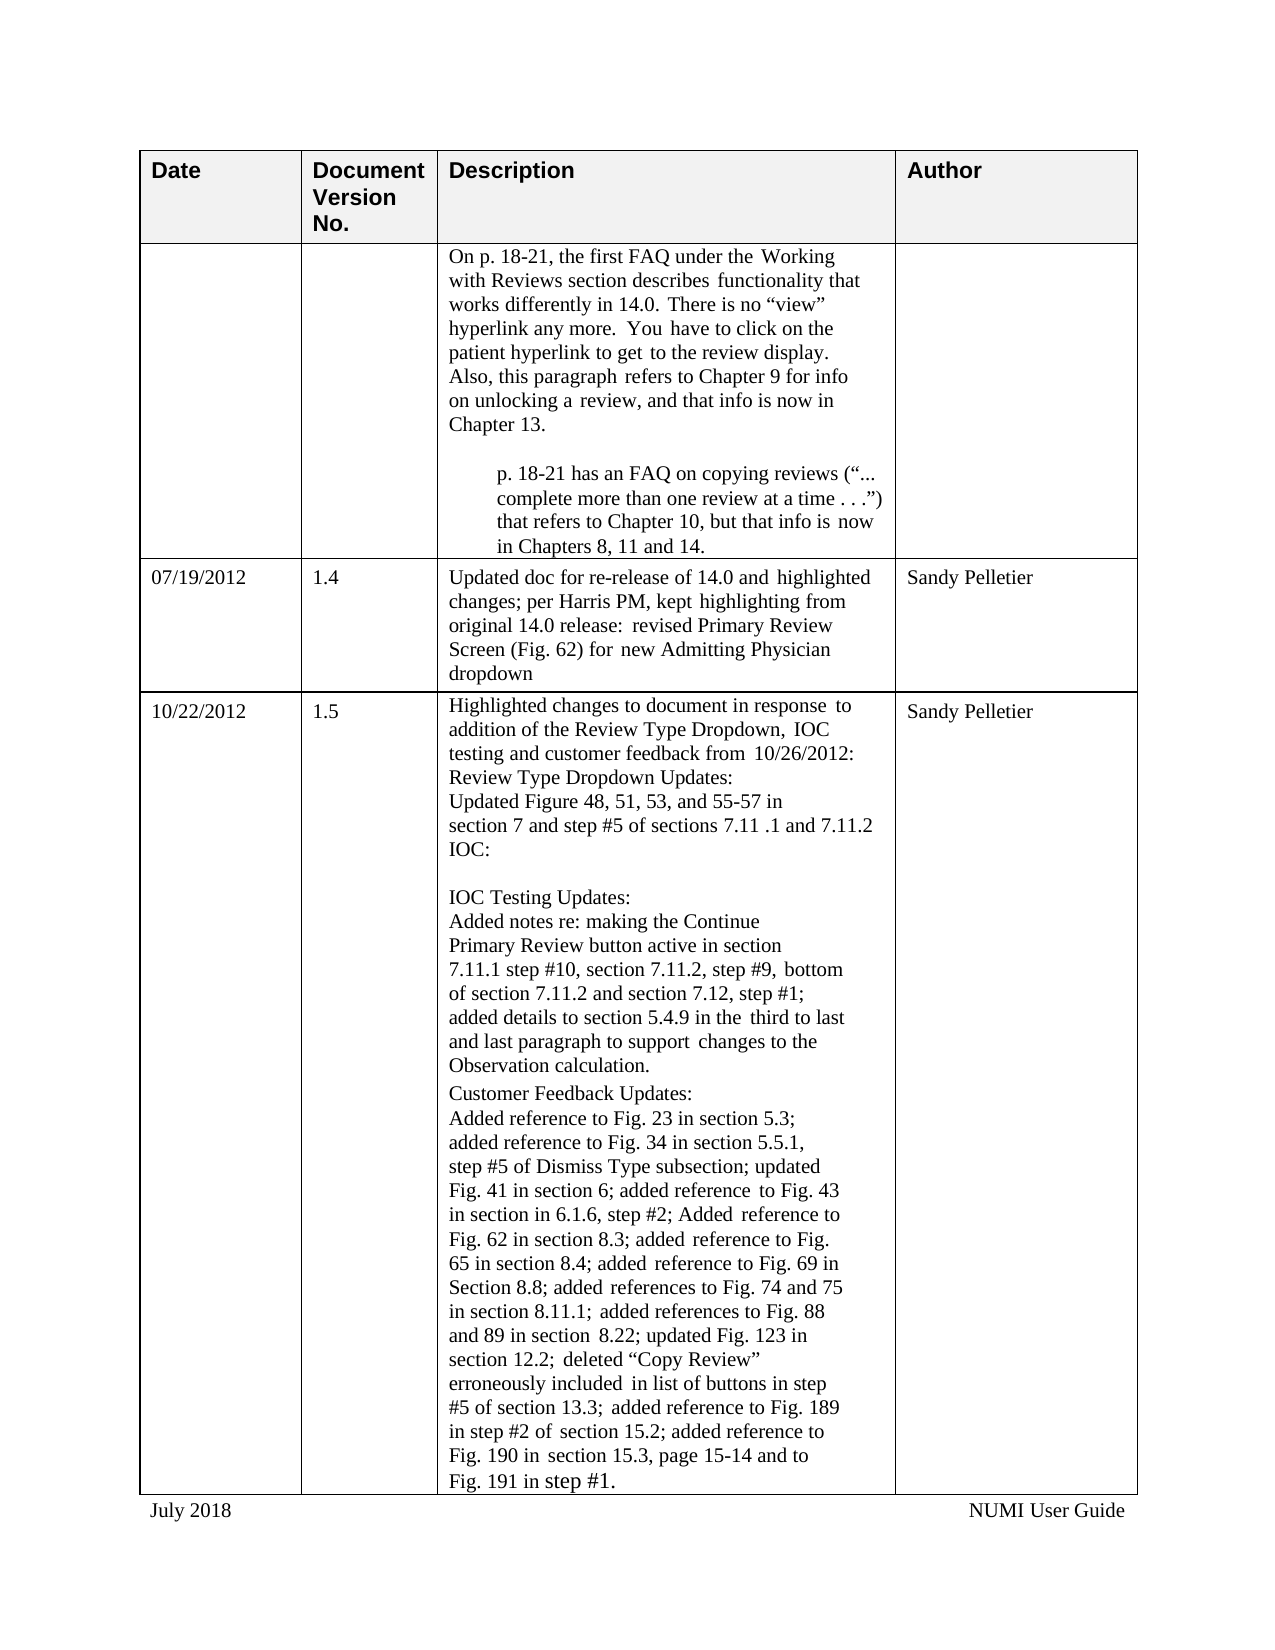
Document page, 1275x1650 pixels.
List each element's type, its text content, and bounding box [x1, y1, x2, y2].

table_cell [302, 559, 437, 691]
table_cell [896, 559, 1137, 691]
table_header Date [141, 151, 301, 243]
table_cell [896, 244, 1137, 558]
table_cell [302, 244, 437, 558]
table_header Document Version No. [302, 151, 437, 243]
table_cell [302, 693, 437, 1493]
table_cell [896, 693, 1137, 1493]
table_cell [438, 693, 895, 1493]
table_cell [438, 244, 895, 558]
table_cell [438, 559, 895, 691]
table_header Author [896, 151, 1137, 243]
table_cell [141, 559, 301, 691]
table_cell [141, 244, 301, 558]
table_header Description [438, 151, 895, 243]
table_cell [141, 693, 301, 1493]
